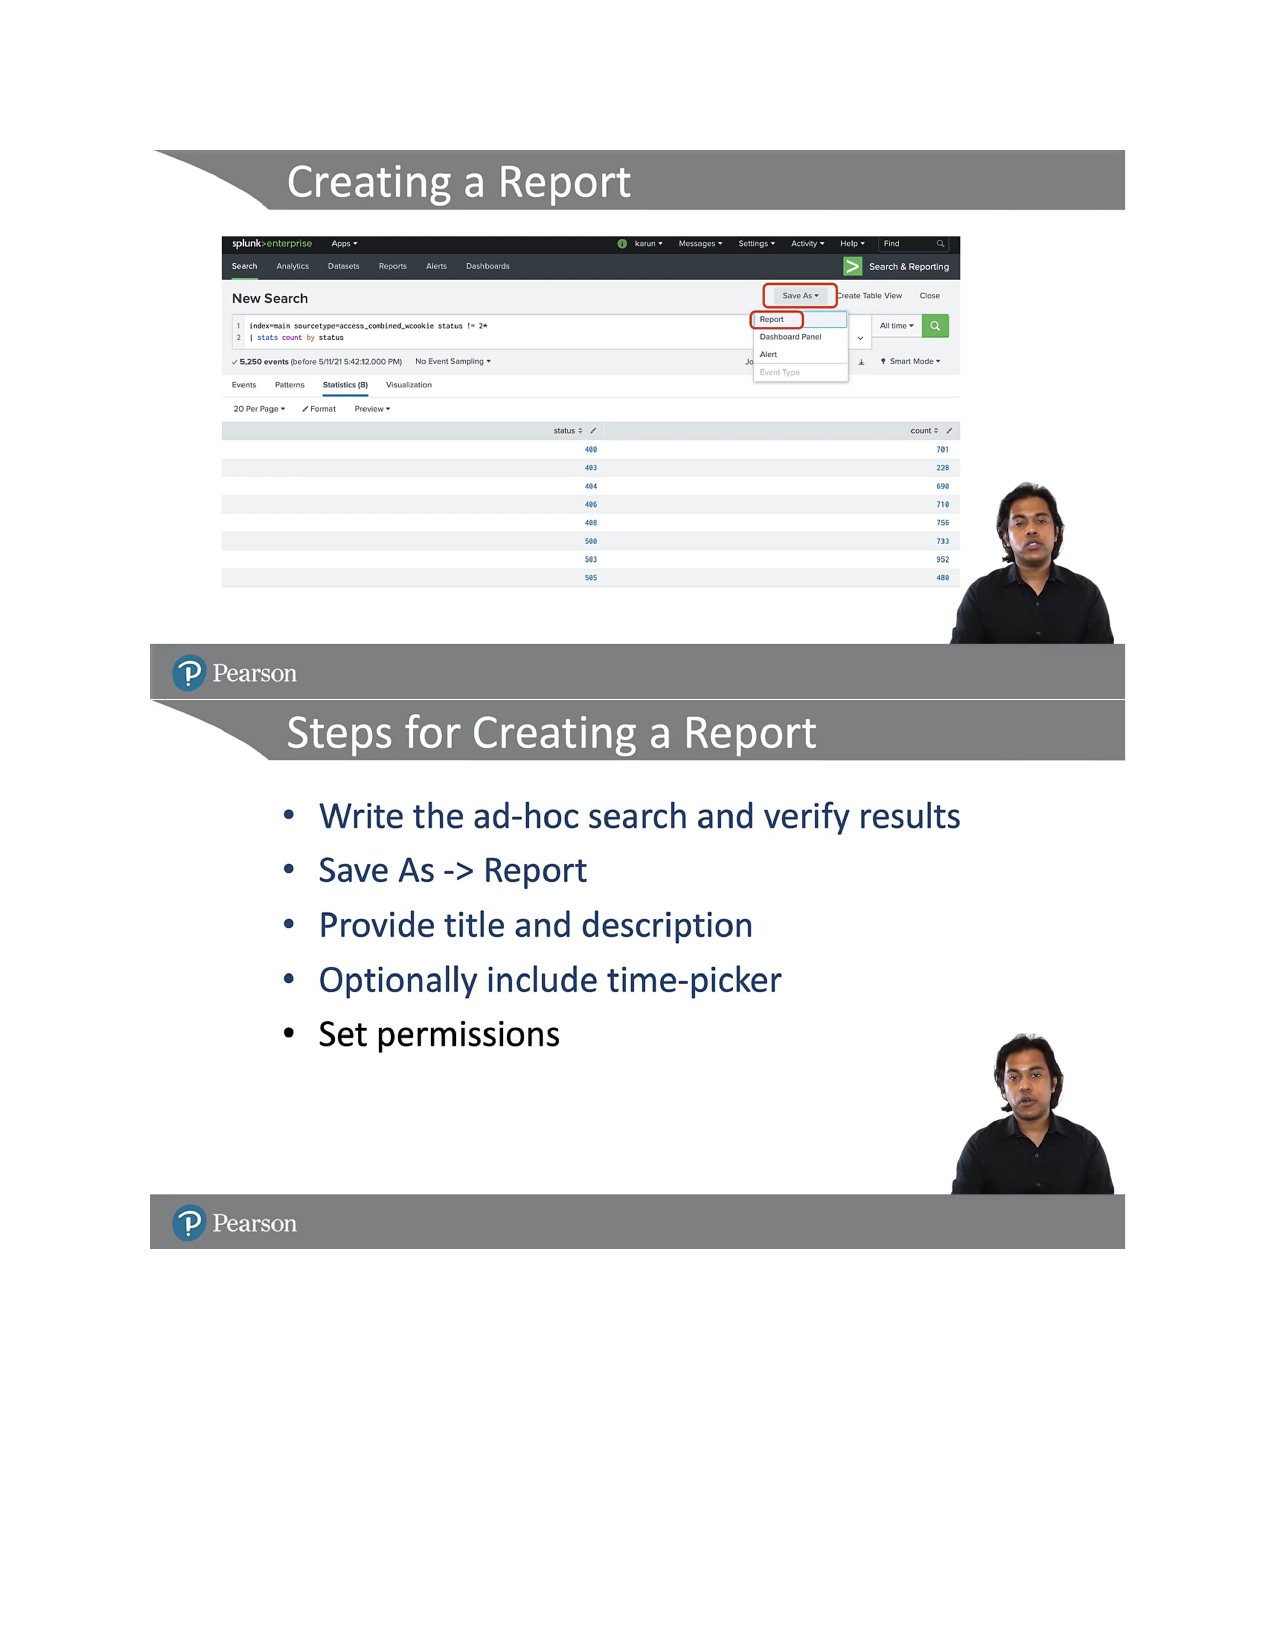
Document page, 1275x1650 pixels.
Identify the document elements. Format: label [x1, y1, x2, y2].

picture [150, 700, 1125, 1249]
picture [150, 150, 1125, 699]
